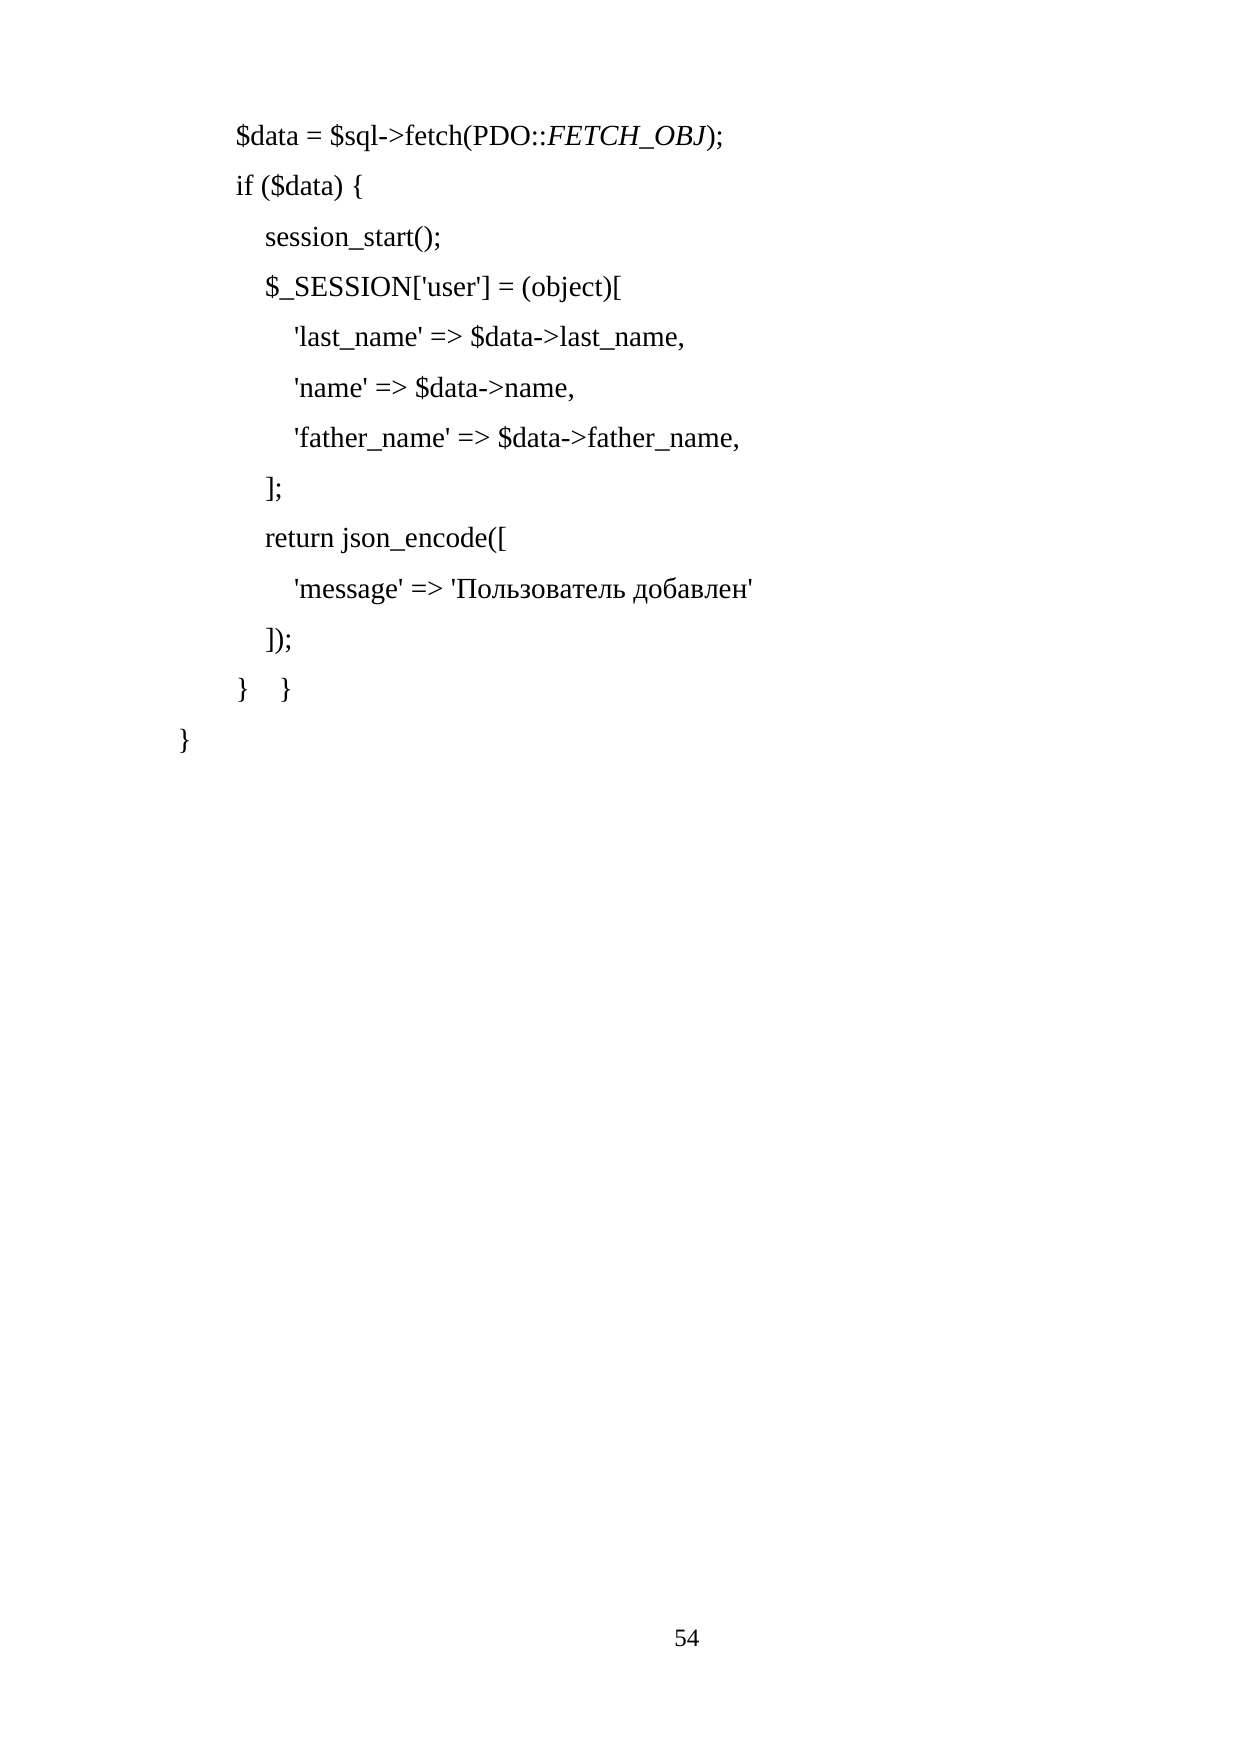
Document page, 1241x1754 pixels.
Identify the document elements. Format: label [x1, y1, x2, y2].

text [177, 118, 1196, 755]
